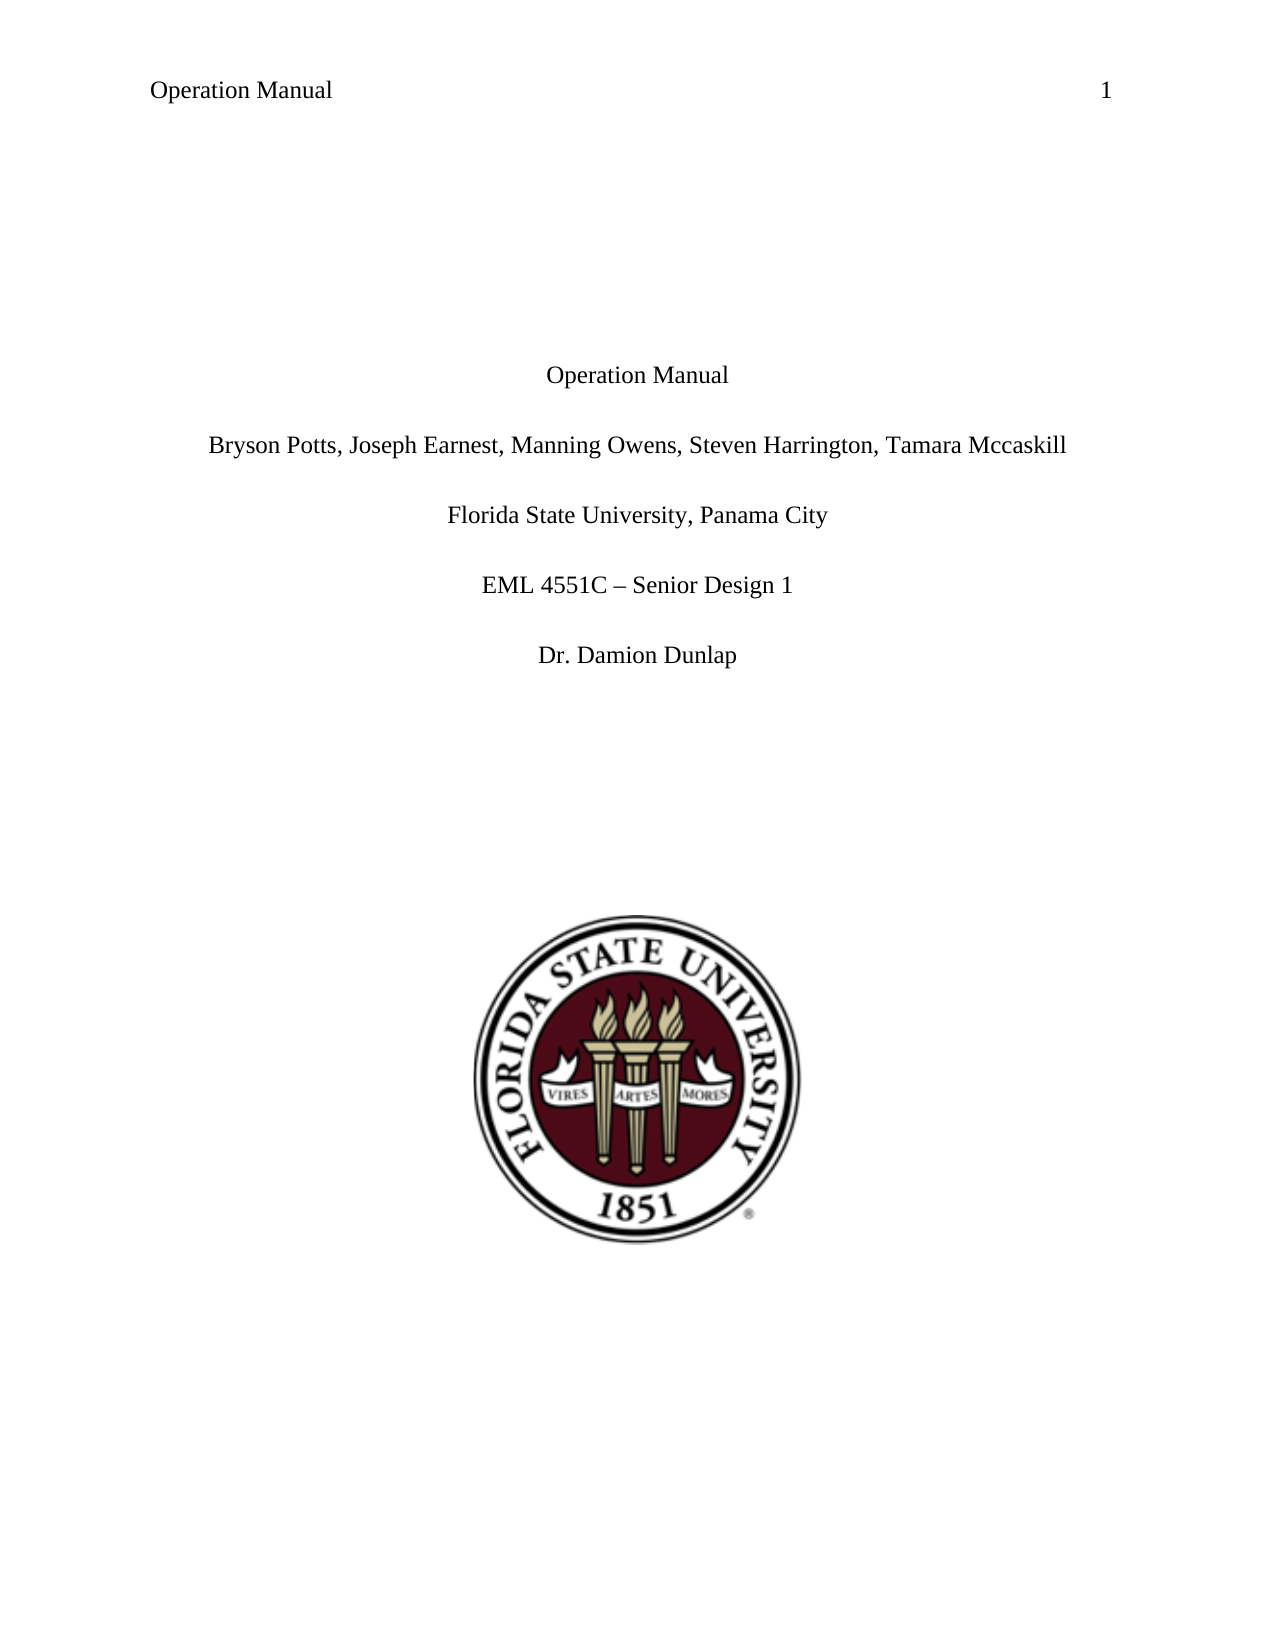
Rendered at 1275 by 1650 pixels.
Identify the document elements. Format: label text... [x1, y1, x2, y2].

text Operation Manual [150, 360, 1125, 389]
text Bryson Potts, Joseph Earnest, Manning Owens, Steven Harrington, Tamara Mccaskill [150, 430, 1125, 459]
text Dr. Damion Dunlap [150, 640, 1125, 669]
text Florida State University, Panama City [150, 500, 1125, 529]
picture [473, 915, 802, 1245]
text EML 4551C – Senior Design 1 [150, 570, 1125, 599]
